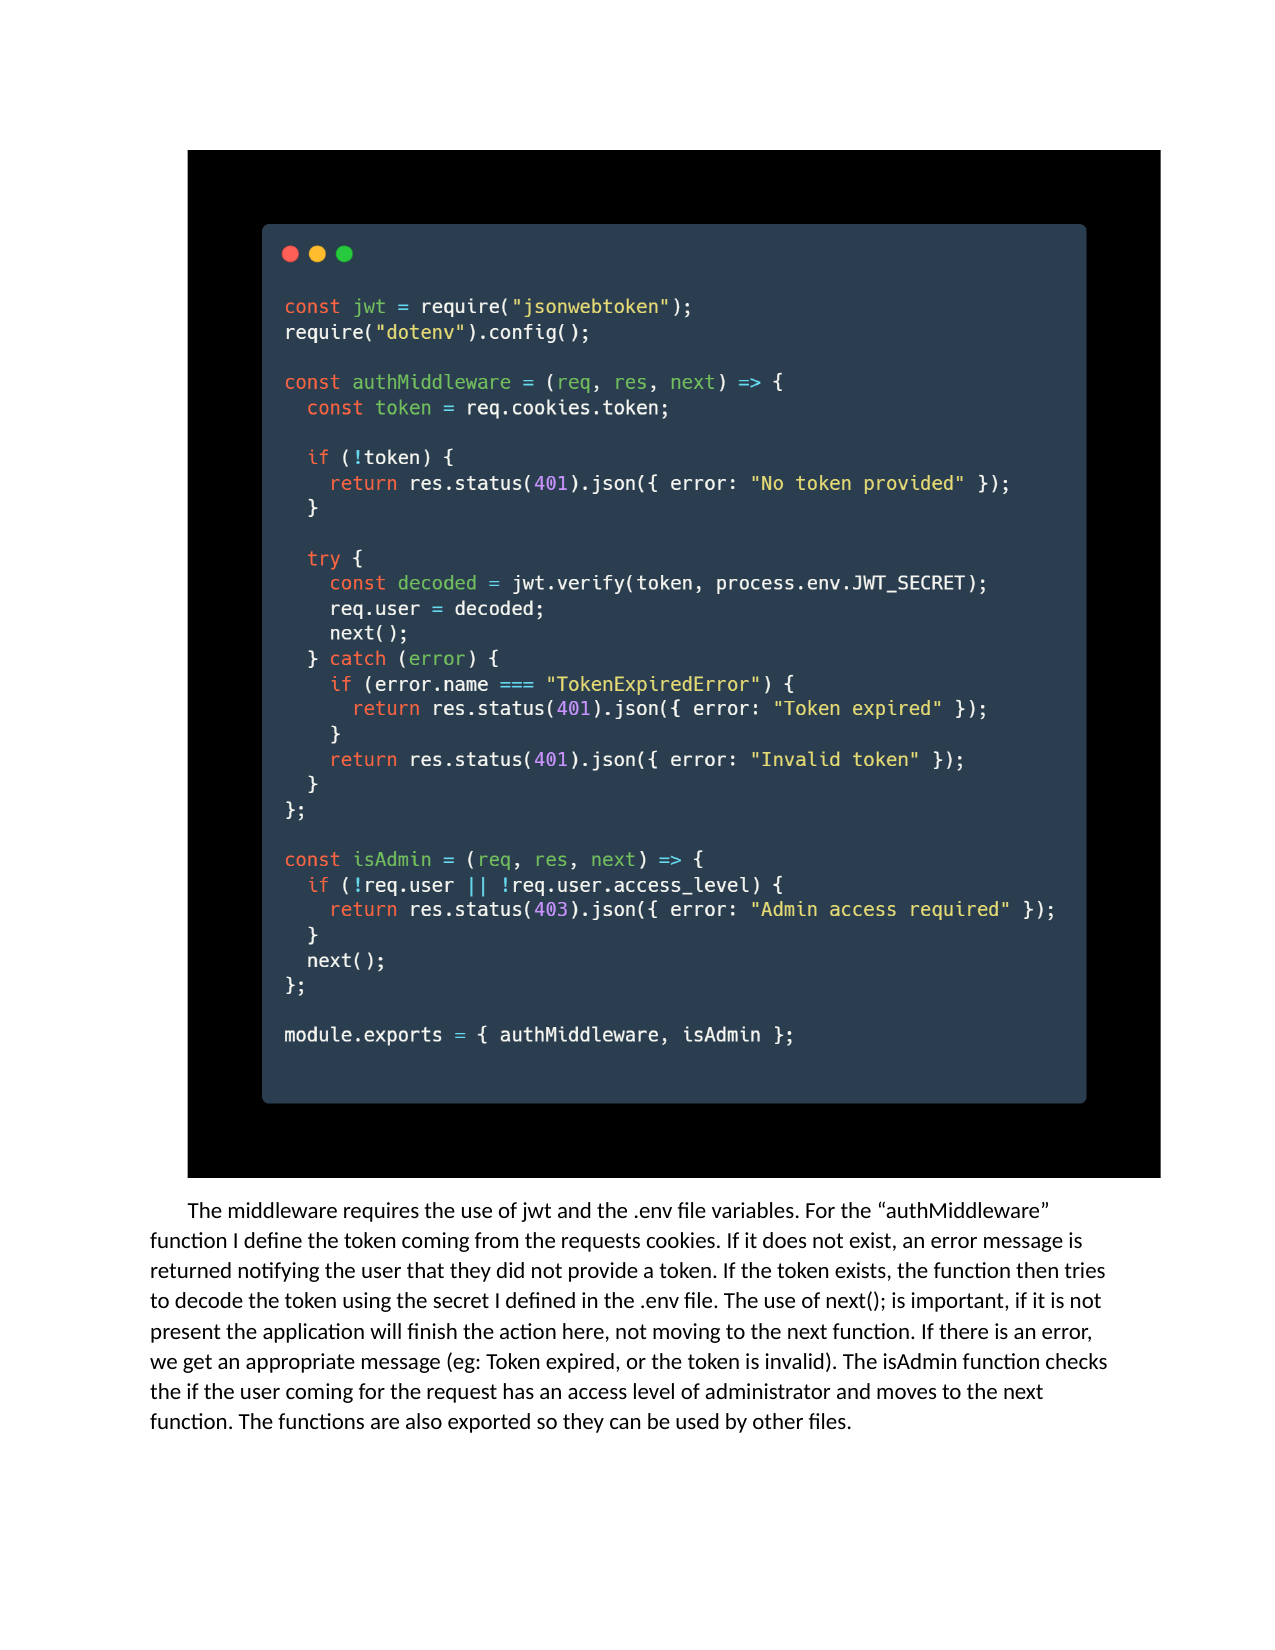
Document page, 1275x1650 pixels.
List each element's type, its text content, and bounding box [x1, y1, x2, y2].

text The middleware requires the use of jwt and the .env file variables. For the “authMiddleware” function I define the token coming from the requests cookies. If it does not exist, an error message is returned notifying the user that they did not provide a token. If the token exists, the function then tries to decode the token using the secret I defined in the .env file. The use of next(); is important, if it is not present the application will finish the action here, not moving to the next function. If there is an error, we get an appropriate message (eg: Token expired, or the token is invalid). The isAdmin function checks the if the user coming for the request has an access level of administrator and moves to the next function. The functions are also exported so they can be used by other files. [150, 1196, 1125, 1436]
picture [187, 150, 1161, 1178]
